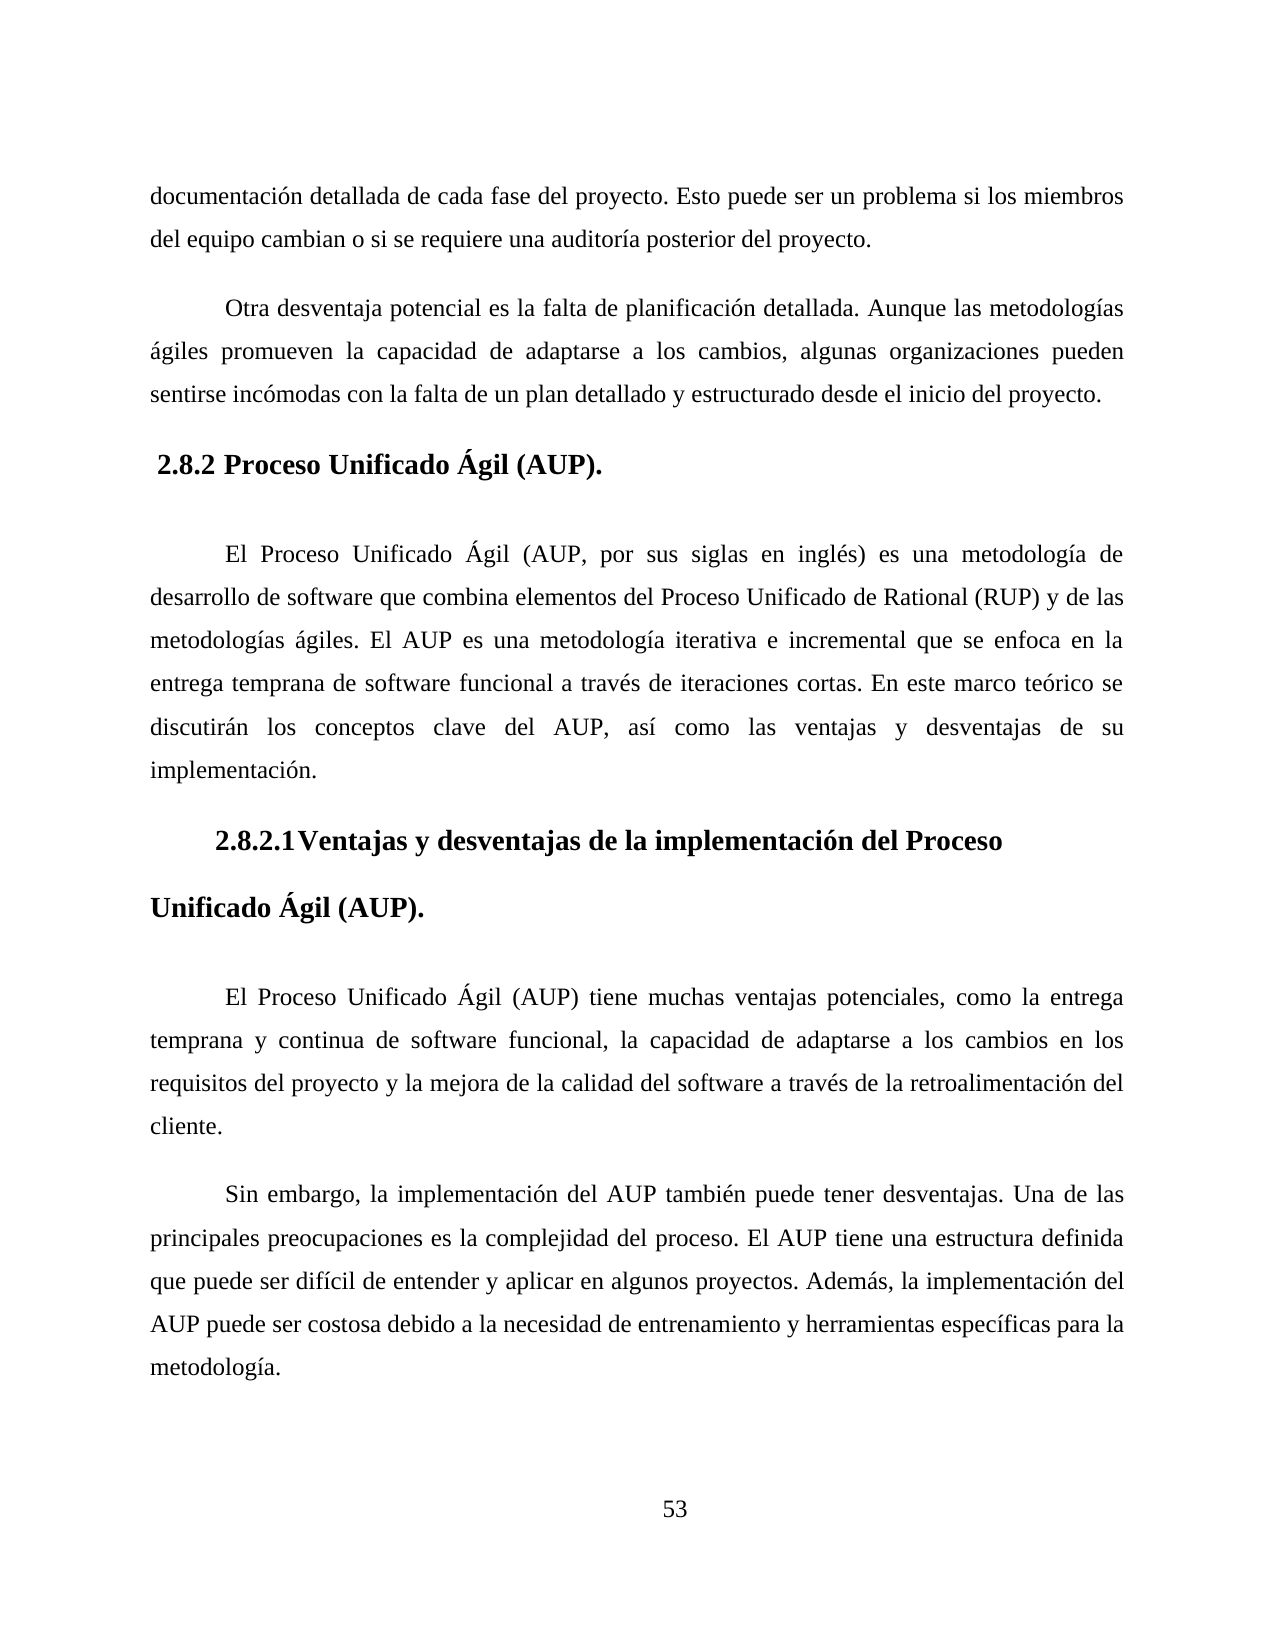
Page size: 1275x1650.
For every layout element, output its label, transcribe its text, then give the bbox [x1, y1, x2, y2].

text Sin embargo, la implementación del AUP también puede tener desventajas. Una de las principales preocupaciones es la complejidad del proceso. El AUP tiene una estructura definida que puede ser difícil de entender y aplicar en algunos proyectos. Además, la implementación del AUP puede ser costosa debido a la necesidad de entrenamiento y herramientas específicas para la metodología. [150, 1179, 1125, 1381]
text Otra desventaja potencial es la falta de planificación detallada. Aunque las metodologías ágiles promueven la capacidad de adaptarse a los cambios, algunas organizaciones pueden sentirse incómodas con la falta de un plan detallado y estructurado desde el inicio del proyecto. [150, 293, 1125, 408]
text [150, 181, 1125, 253]
text El Proceso Unificado Ágil (AUP, por sus siglas en inglés) es una metodología de desarrollo de software que combina elementos del Proceso Unificado de Rational (RUP) y de las metodologías ágiles. El AUP es una metodología iterativa e incremental que se enfoca en la entrega temprana de software funcional a través de iteraciones cortas. En este marco teórico se discutirán los conceptos clave del AUP, así como las ventajas y desventajas de su implementación. [150, 539, 1125, 783]
subtitle Proceso Unificado Ágil (AUP). [157, 447, 1125, 481]
subtitle Ventajas y desventajas de la implementación del Proceso Unificado Ágil (AUP). [150, 823, 1125, 923]
text El Proceso Unificado Ágil (AUP) tiene muchas ventajas potenciales, como la entrega temprana y continua de software funcional, la capacidad de adaptarse a los cambios en los requisitos del proyecto y la mejora de la calidad del software a través de la retroalimentación del cliente. [150, 982, 1125, 1140]
